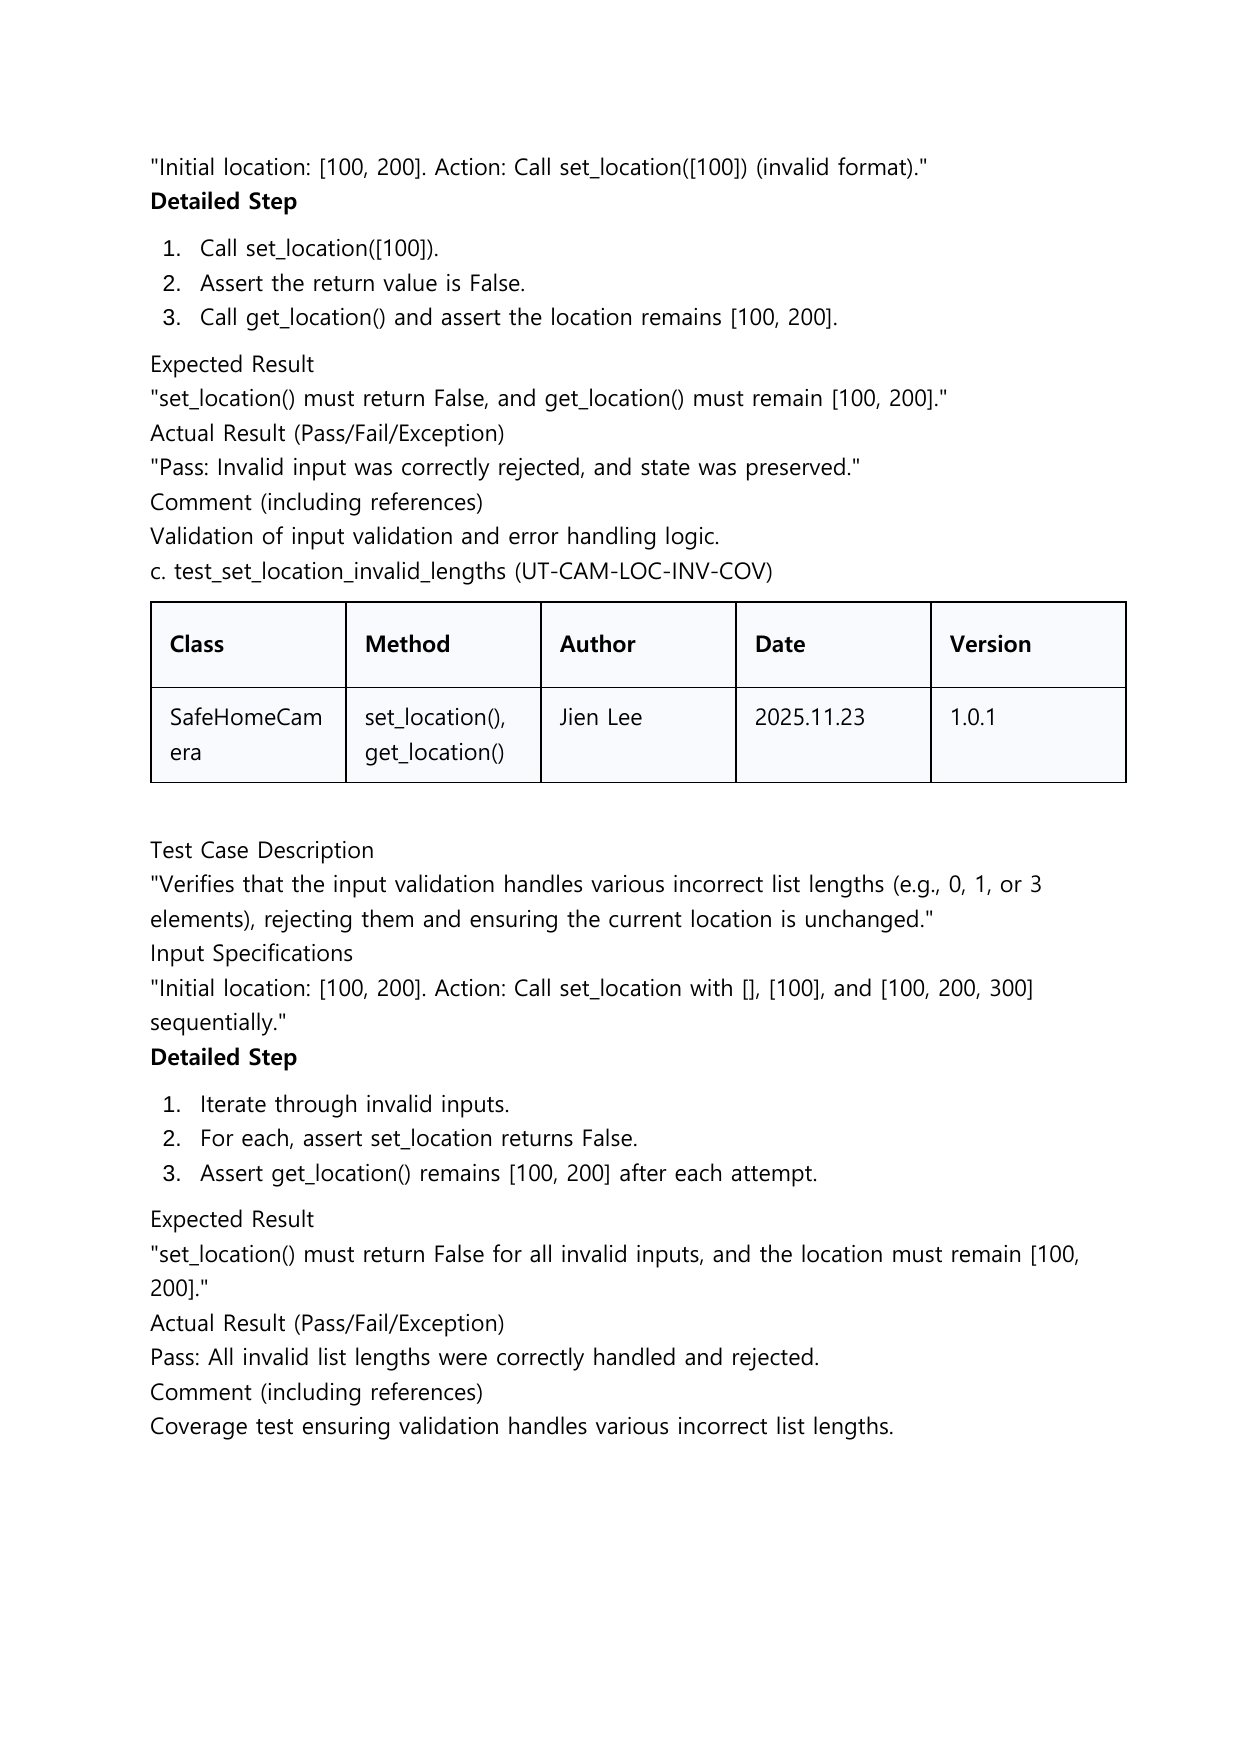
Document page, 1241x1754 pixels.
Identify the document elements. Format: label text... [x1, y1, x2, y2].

text "Initial location: [100, 200]. Action: Call set_location([100]) (invalid format)." [150, 150, 1090, 181]
text Comment (including references) [150, 485, 1090, 516]
text Pass: All invalid list lengths were correctly handled and rejected. [150, 1341, 1090, 1371]
list Assert get_location() remains [100, 200] after each attempt. [162, 1156, 1090, 1186]
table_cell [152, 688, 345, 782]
text Actual Result (Pass/Fail/Exception) [150, 416, 1090, 447]
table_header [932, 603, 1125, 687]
list For each, assert set_location returns False. [162, 1121, 1090, 1152]
text "Verifies that the input validation handles various incorrect list lengths (e.g., 0, 1, or 3 elements), rejecting them and ensuring the current location is unchanged." [150, 868, 1090, 933]
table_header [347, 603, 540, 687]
text Expected Result [150, 347, 1090, 378]
list Call set_location([100]). [162, 231, 1090, 262]
list Call get_location() and assert the location remains [100, 200]. [162, 300, 1090, 331]
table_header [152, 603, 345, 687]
text Input Specifications [150, 937, 1090, 967]
list Iterate through invalid inputs. [162, 1087, 1090, 1117]
text "set_location() must return False for all invalid inputs, and the location must remain [100, 200]." [150, 1237, 1090, 1302]
text Detailed Step [150, 1040, 1090, 1071]
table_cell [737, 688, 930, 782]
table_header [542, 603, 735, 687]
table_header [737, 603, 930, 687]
text "set_location() must return False, and get_location() must remain [100, 200]." [150, 382, 1090, 412]
text "Initial location: [100, 200]. Action: Call set_location with [], [100], and [100, 200, 300] sequentially." [150, 971, 1090, 1036]
text Coverage test ensuring validation handles various incorrect list lengths. [150, 1410, 1090, 1440]
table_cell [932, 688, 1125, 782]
list Assert the return value is False. [162, 266, 1090, 296]
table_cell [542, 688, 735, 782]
text Actual Result (Pass/Fail/Exception) [150, 1306, 1090, 1337]
subtitle c. test_set_location_invalid_lengths (UT-CAM-LOC-INV-COV) [150, 554, 1090, 585]
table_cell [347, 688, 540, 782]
text Comment (including references) [150, 1375, 1090, 1406]
text Test Case Description [150, 833, 1090, 864]
text Expected Result [150, 1203, 1090, 1233]
text "Pass: Invalid input was correctly rejected, and state was preserved." [150, 451, 1090, 481]
text Detailed Step [150, 184, 1090, 215]
text Validation of input validation and error handling logic. [150, 520, 1090, 550]
